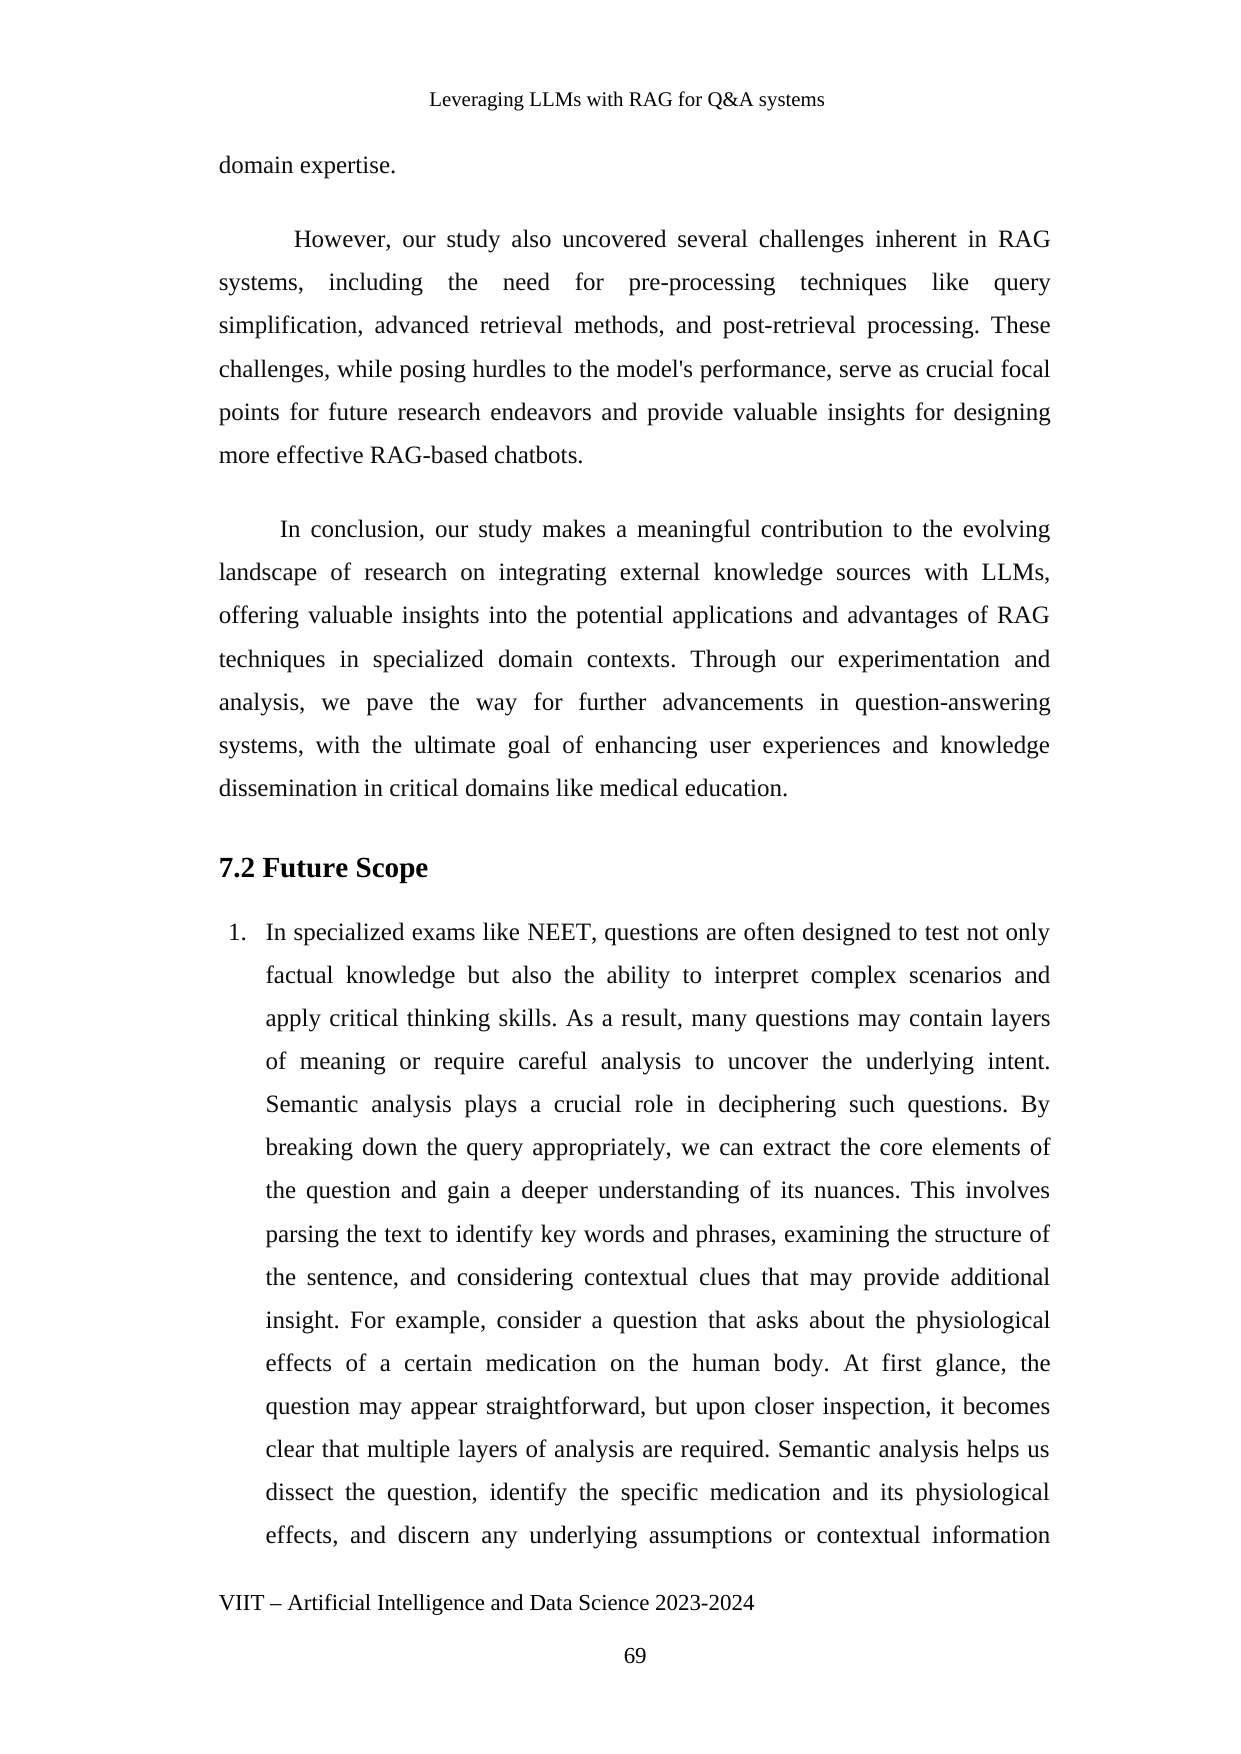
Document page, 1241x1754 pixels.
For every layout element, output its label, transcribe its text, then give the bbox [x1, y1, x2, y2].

subtitle 7.2 Future Scope [218, 850, 1051, 883]
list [228, 917, 1051, 1549]
text In conclusion, our study makes a meaningful contribution to the evolving landscape of research on integrating external knowledge sources with LLMs, offering valuable insights into the potential applications and advantages of RAG techniques in specialized domain contexts. Through our experimentation and analysis, we pave the way for further advancements in question-answering systems, with the ultimate goal of enhancing user experiences and knowledge dissemination in critical domains like medical education. [218, 514, 1051, 802]
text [218, 150, 1051, 179]
text However, our study also uncovered several challenges inherent in RAG systems, including the need for pre-processing techniques like query simplification, advanced retrieval methods, and post-retrieval processing. These challenges, while posing hurdles to the model's performance, serve as crucial focal points for future research endeavors and provide valuable insights for designing more effective RAG-based chatbots. [218, 224, 1051, 469]
